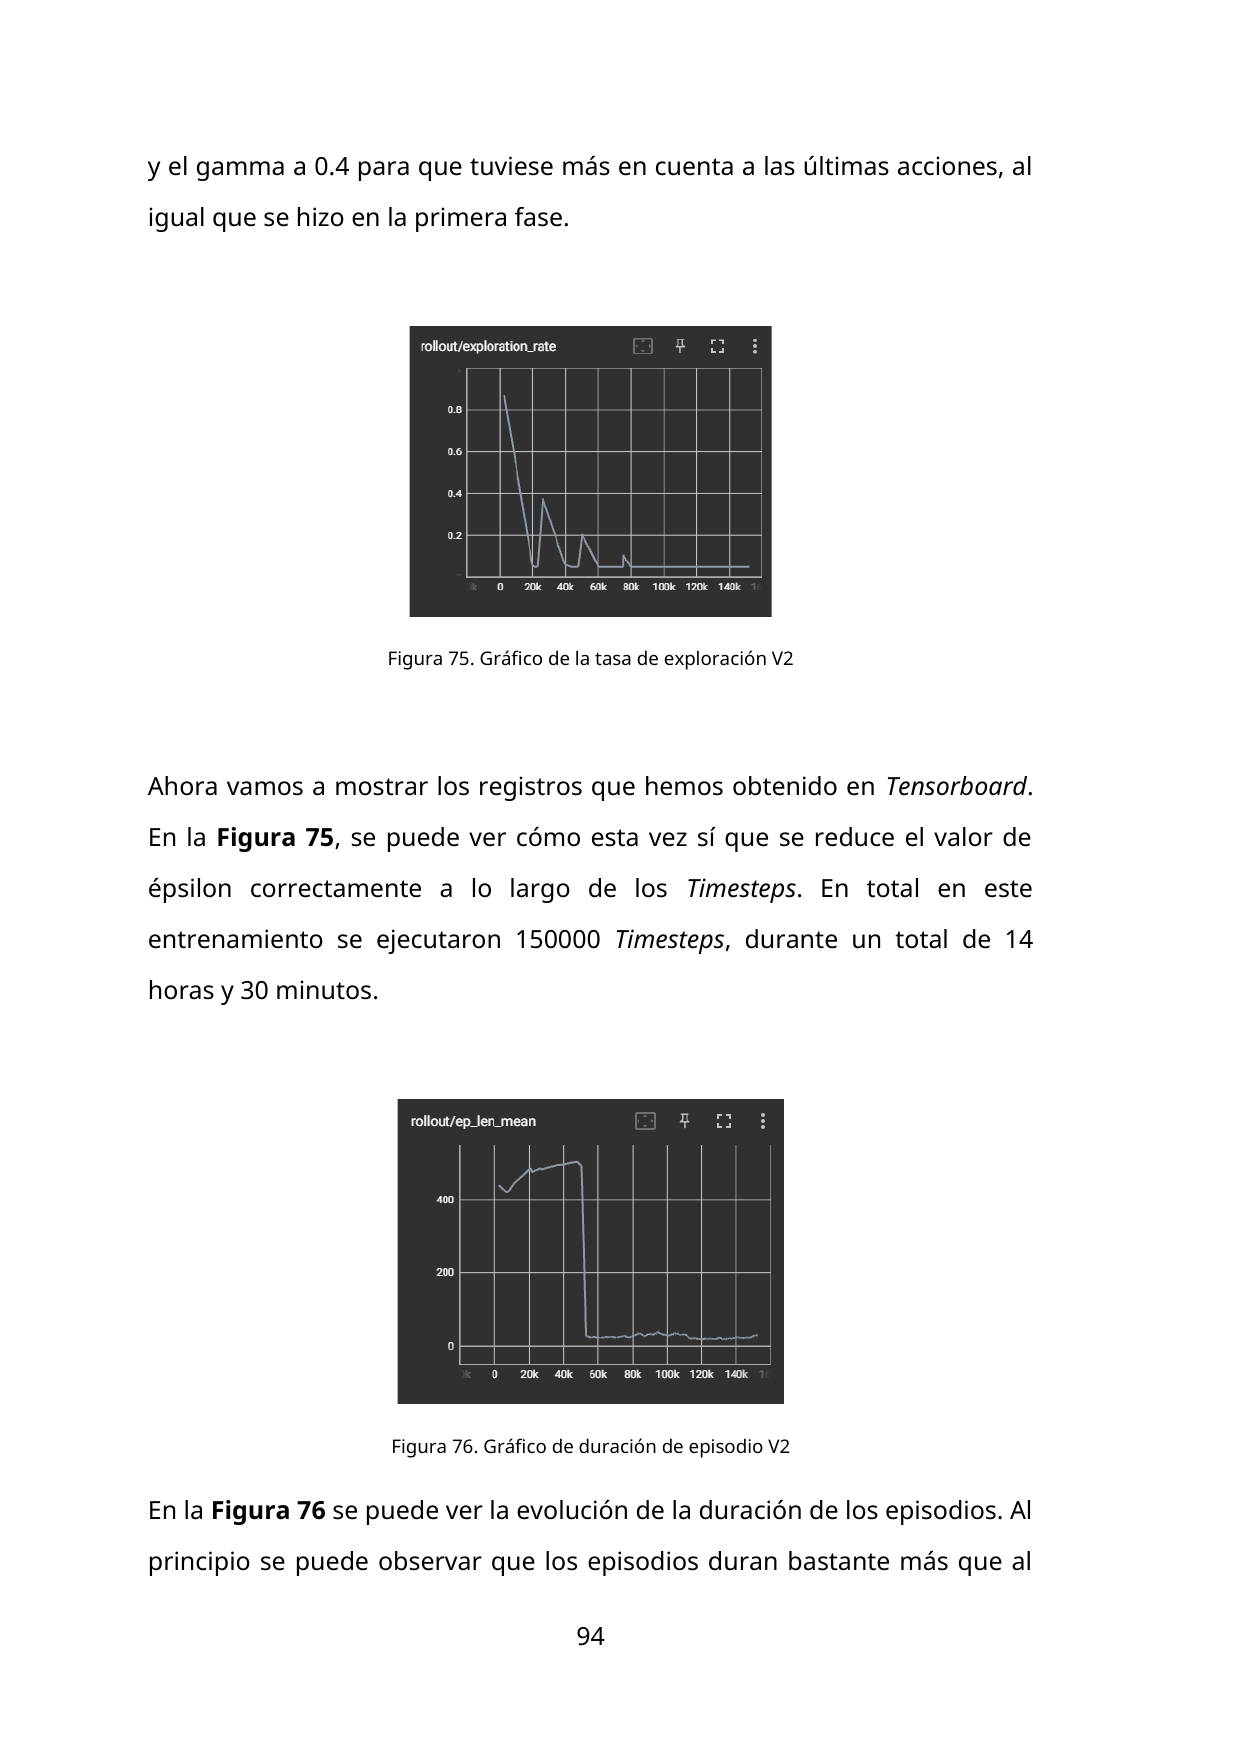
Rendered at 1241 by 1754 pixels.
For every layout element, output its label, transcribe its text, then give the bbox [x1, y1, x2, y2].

text Figura 75. Gráfico de la tasa de exploración V2 [148, 646, 1033, 671]
text Ahora vamos a mostrar los registros que hemos obtenido en Tensorboard. En la Figura 75, se puede ver cómo esta vez sí que se reduce el valor de épsilon correctamente a lo largo de los Timesteps. En total en este entrenamiento se ejecutaron 150000 Timesteps, durante un total de 14 horas y 30 minutos. [148, 768, 1033, 1007]
picture [397, 1099, 784, 1404]
text Figura 76. Gráfico de duración de episodio V2 [148, 1433, 1033, 1459]
picture [409, 326, 772, 617]
